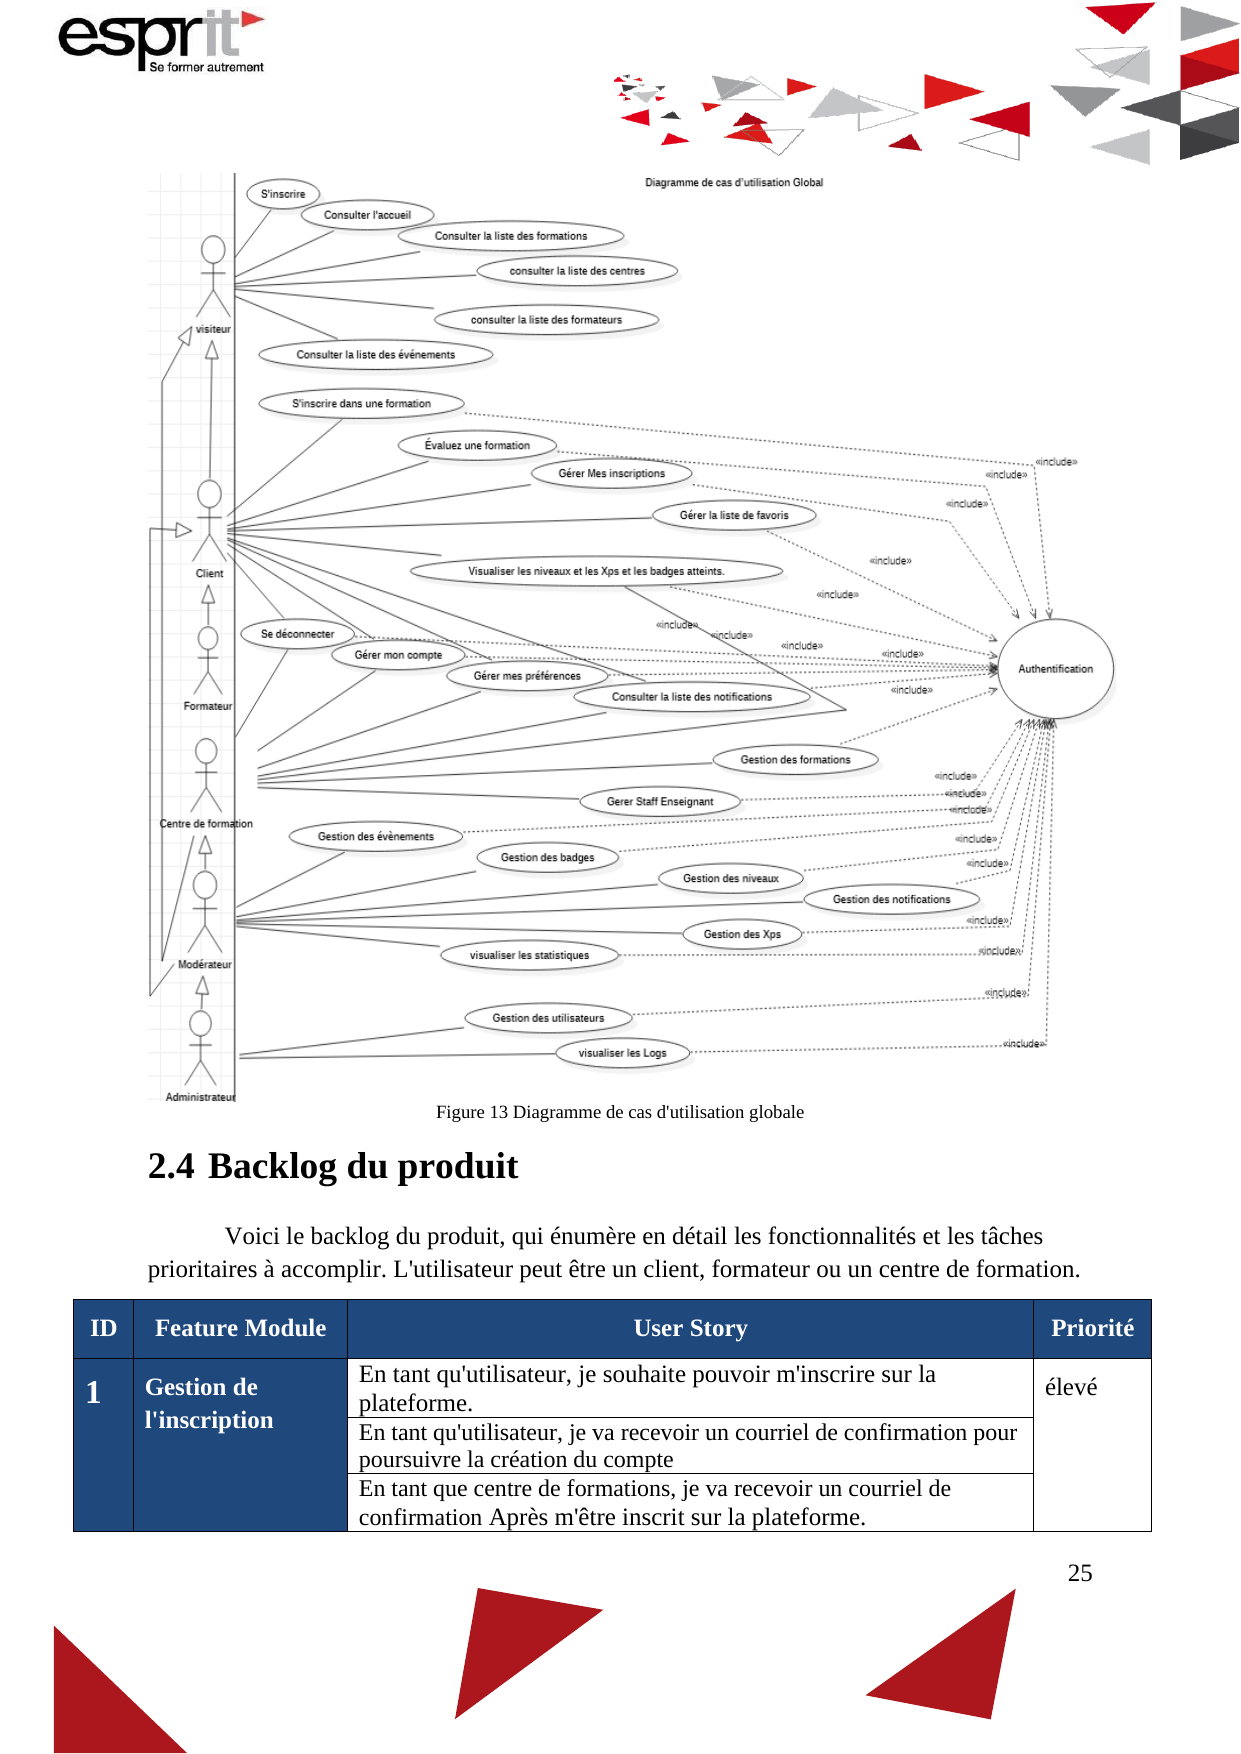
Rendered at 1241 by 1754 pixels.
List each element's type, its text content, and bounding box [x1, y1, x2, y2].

text Figure 13 Diagramme de cas d'utilisation globale [148, 1102, 1093, 1123]
picture [147, 173, 1117, 1102]
picture [54, 7, 269, 75]
table_header Feature Module [134, 1300, 347, 1358]
text Voici le backlog du produit, qui énumère en détail les fonctionnalités et les tâches prioritaires à accomplir. L'utilisateur peut être un client, formateur ou un centre de formation. [148, 1221, 1093, 1282]
table_cell En tant qu'utilisateur, je va recevoir un courriel de confirmation pour poursuivre la création du compte [348, 1418, 1033, 1473]
table_cell Gestion de l'inscription [134, 1359, 347, 1531]
table_header User Story [348, 1300, 1033, 1358]
subtitle Backlog du produit [148, 1143, 1093, 1187]
table_cell En tant qu'utilisateur, je souhaite pouvoir m'inscrire sur la plateforme. [348, 1359, 1033, 1417]
table_cell En tant que centre de formations, je va recevoir un courriel de confirmation Après m'être inscrit sur la plateforme. [348, 1474, 1033, 1531]
picture [613, 0, 1241, 167]
table_cell élevé [1034, 1359, 1151, 1531]
table_header ID [74, 1300, 133, 1358]
table_cell 1 [74, 1359, 133, 1531]
table_header Priorité [1034, 1300, 1151, 1358]
